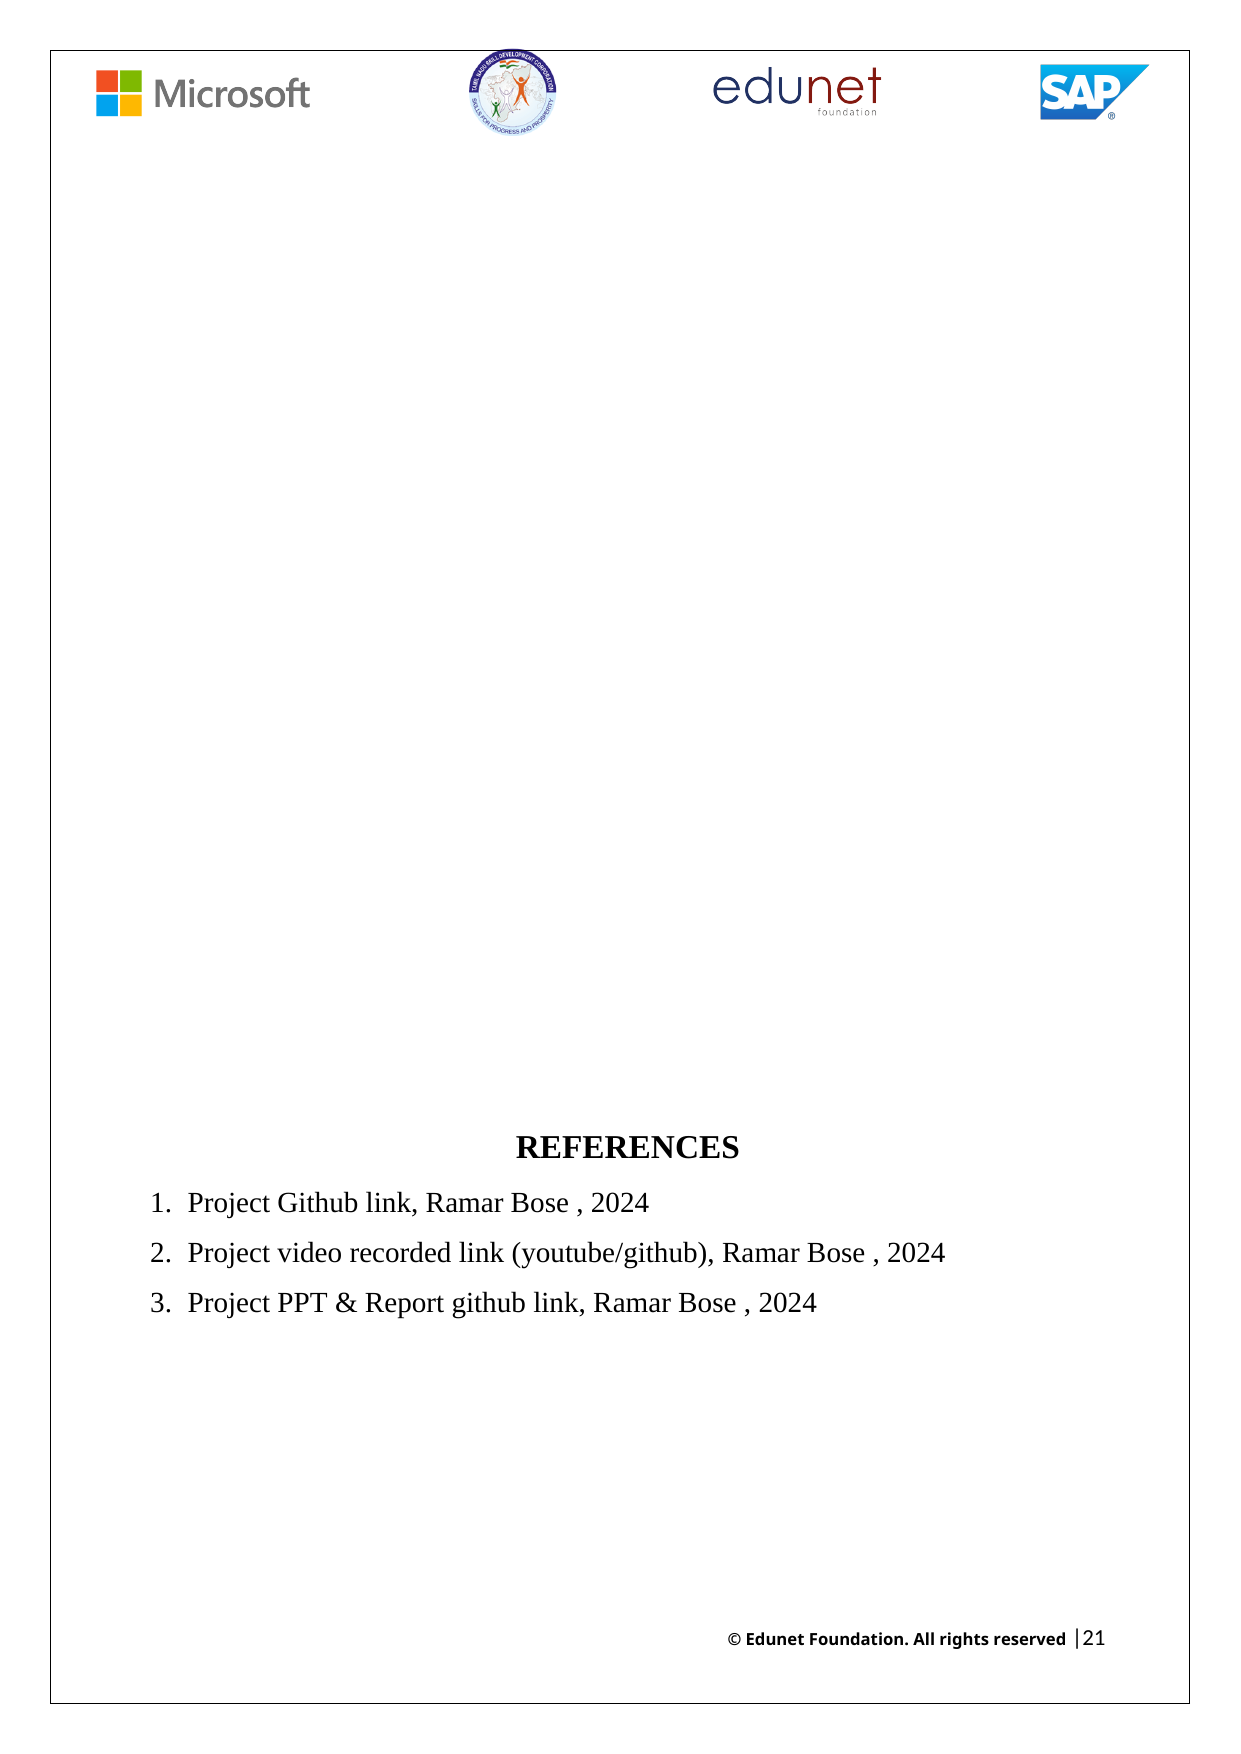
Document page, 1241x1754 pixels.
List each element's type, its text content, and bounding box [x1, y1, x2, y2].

picture [706, 60, 889, 122]
text REFERENCES [150, 1127, 1105, 1166]
picture [91, 65, 316, 121]
list Project Github link, Ramar Bose , 2024 [150, 1185, 1105, 1218]
list Project video recorded link (youtube/github), Ramar Bose , 2024 [150, 1235, 1105, 1269]
picture [1039, 63, 1151, 121]
list Project PPT & Report github link, Ramar Bose , 2024 [150, 1286, 1105, 1319]
picture [466, 45, 558, 50]
picture [466, 51, 558, 137]
